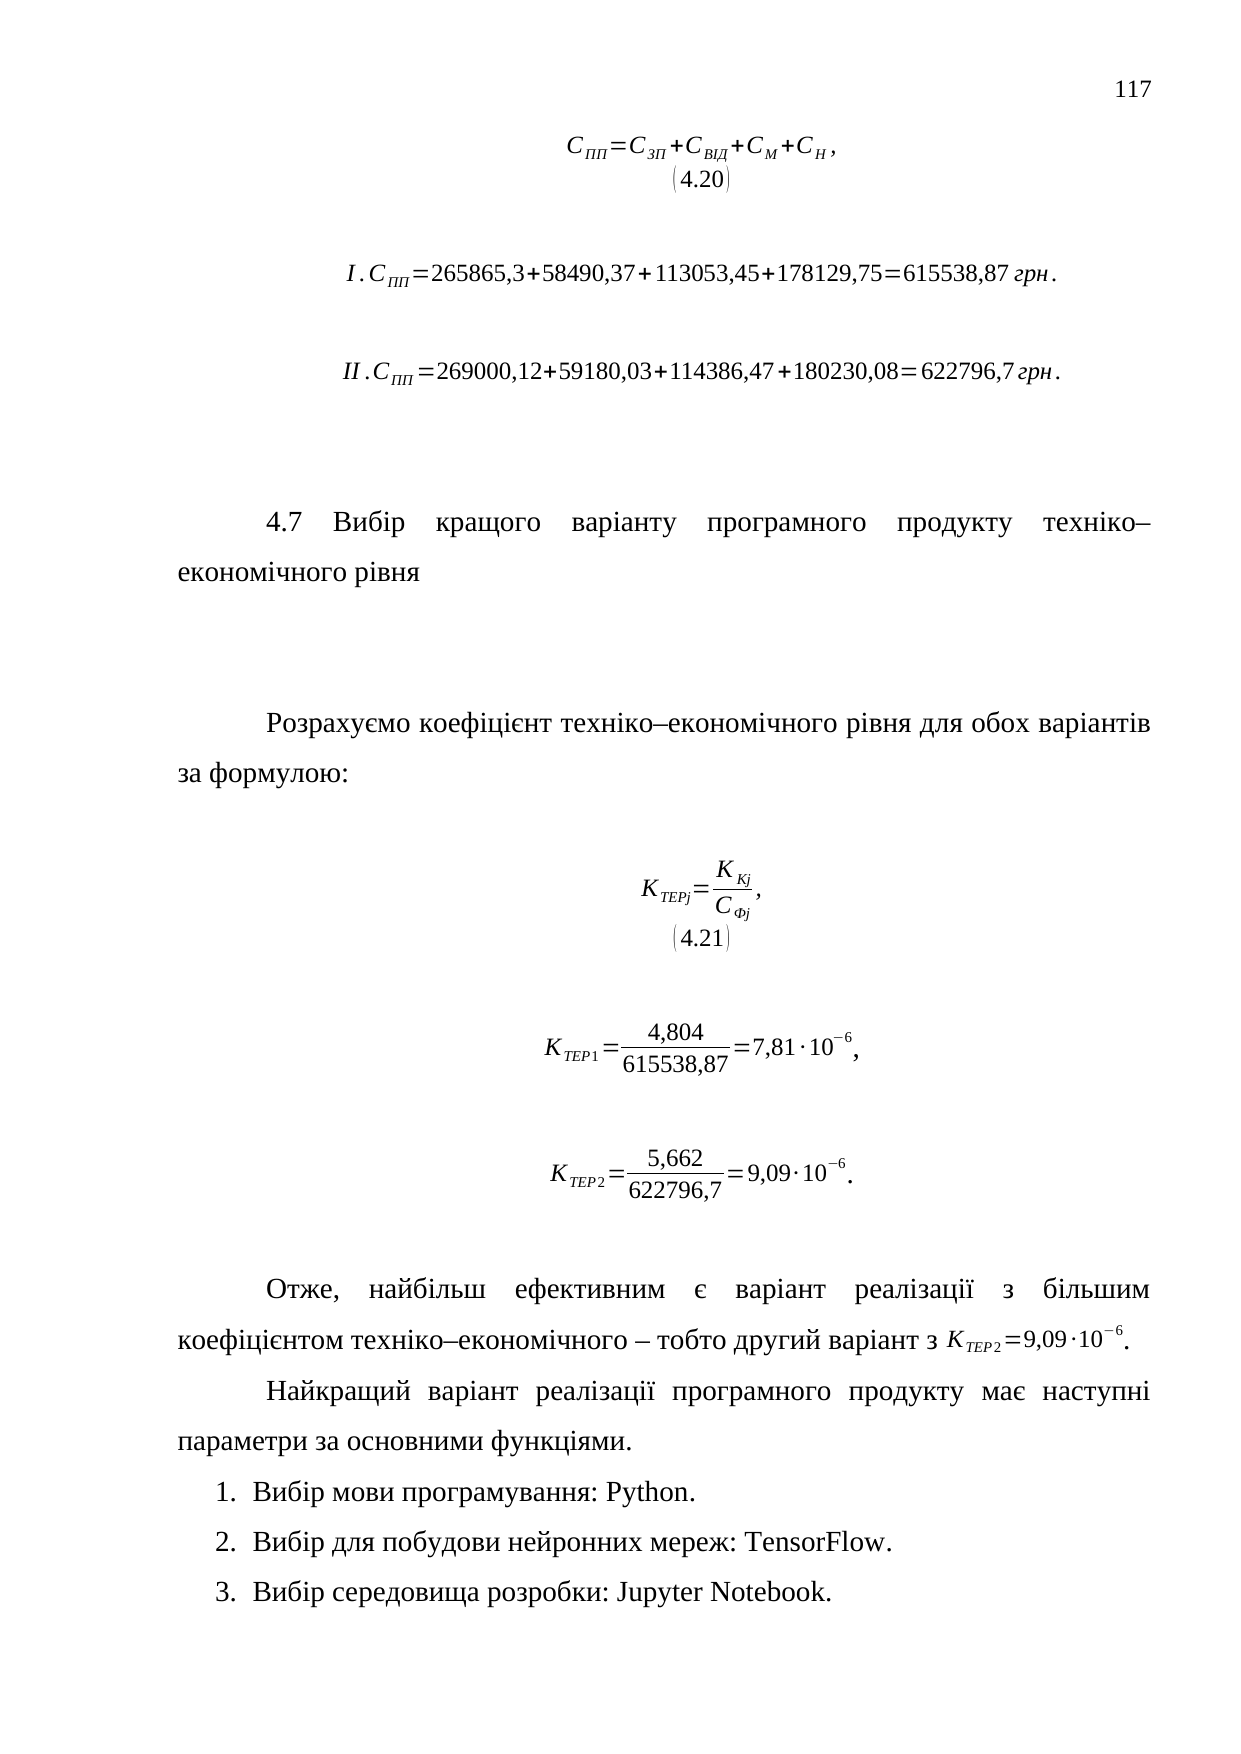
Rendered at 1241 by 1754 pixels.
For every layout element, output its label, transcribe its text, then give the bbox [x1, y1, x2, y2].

text , [177, 1019, 1152, 1078]
list Вибір мови програмування: Python. [215, 1474, 1152, 1507]
text Найкращий варіант реалізації програмного продукту має наступні параметри за основними функціями. [177, 1373, 1152, 1457]
text . [177, 1145, 1152, 1204]
text Отже, найбільш ефективним є варіант реалізації з більшим коефіцієнтом техніко–економічного – тобто другий варіант з . [177, 1271, 1152, 1356]
text 4.7 Вибір кращого варіанту програмного продукту техніко–економічного рівня [177, 504, 1152, 588]
list Вибір для побудови нейронних мереж: TensorFlow. [215, 1524, 1152, 1557]
text Розрахуємо коефіцієнт техніко–економічного рівня для обох варіантів за формулою: [177, 705, 1152, 789]
list Вибір середовища розробки: Jupyter Notebook. [215, 1574, 1152, 1608]
